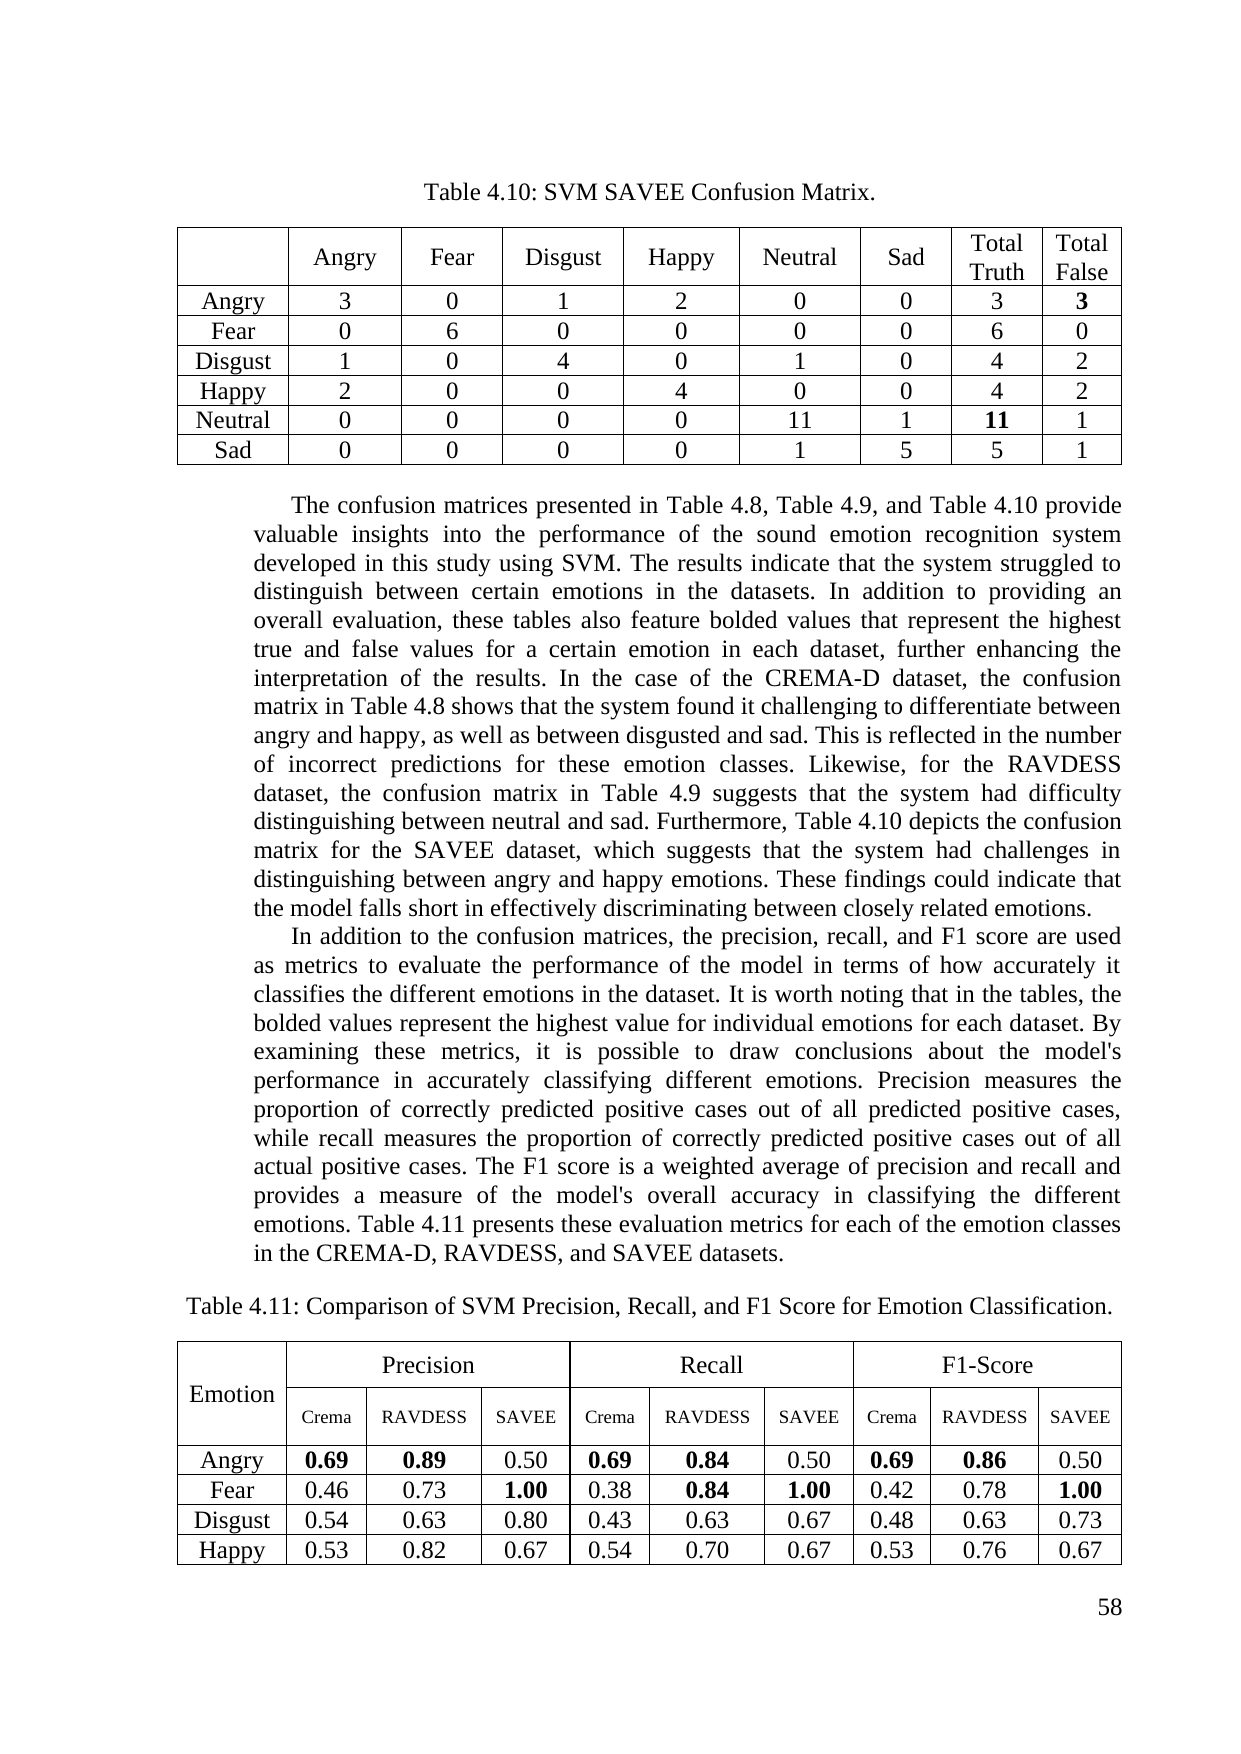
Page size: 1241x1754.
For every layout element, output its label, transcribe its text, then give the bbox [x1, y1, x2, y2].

table_cell Disgust [178, 1505, 286, 1534]
table_header Sad [861, 228, 951, 285]
table_header Precision [287, 1342, 569, 1387]
table_cell 0.48 [854, 1505, 930, 1534]
table_header Emotion [178, 1342, 286, 1444]
table_cell 0.63 [650, 1505, 764, 1534]
table_cell 0.67 [482, 1535, 569, 1564]
table_cell 0 [624, 406, 739, 434]
table_cell 0 [740, 376, 860, 404]
table_cell 0.46 [287, 1475, 366, 1504]
table_cell 0 [624, 435, 739, 464]
table_cell 4 [952, 376, 1042, 404]
table_cell 6 [402, 316, 502, 345]
table_cell 1 [503, 286, 623, 315]
text In addition to the confusion matrices, the precision, recall, and F1 score are used as metrics to evaluate the performance of the model in terms of how accurately it classifies the different emotions in the dataset. It is worth noting that in the tables, the bolded values represent the highest value for individual emotions for each dataset. By examining these metrics, it is possible to draw conclusions about the model's performance in accurately classifying different emotions. Precision measures the proportion of correctly predicted positive cases out of all predicted positive cases, while recall measures the proportion of correctly predicted positive cases out of all actual positive cases. The F1 score is a weighted average of precision and recall and provides a measure of the model's overall accuracy in classifying the different emotions. Table 4.11 presents these evaluation metrics for each of the emotion classes in the CREMA-D, RAVDESS, and SAVEE datasets. [253, 921, 1122, 1266]
table_cell 0.86 [931, 1446, 1038, 1474]
table_cell 0.53 [854, 1535, 930, 1564]
table_cell SAVEE [1039, 1388, 1121, 1444]
table_cell 0.43 [571, 1505, 649, 1534]
table_cell 0 [624, 316, 739, 345]
table_cell 2 [624, 286, 739, 315]
table_cell 1 [1043, 435, 1121, 464]
table_cell 0 [1043, 316, 1121, 345]
table_cell 1.00 [482, 1475, 569, 1504]
table_cell 0.69 [571, 1446, 649, 1474]
table_cell 1.00 [765, 1475, 853, 1504]
table_header Disgust [503, 228, 623, 285]
table_cell 11 [740, 406, 860, 434]
table_cell Neutral [178, 406, 288, 434]
table_cell 0.76 [931, 1535, 1038, 1564]
table_cell 0.50 [765, 1446, 853, 1474]
table_cell 1 [740, 346, 860, 375]
table_cell 0.73 [1039, 1505, 1121, 1534]
table_cell 0.63 [367, 1505, 481, 1534]
table_cell 0 [624, 346, 739, 375]
table_cell 11 [952, 406, 1042, 434]
table_header Total Truth [952, 228, 1042, 285]
table_cell RAVDESS [650, 1388, 764, 1444]
table_cell 2 [1043, 346, 1121, 375]
table_cell 0 [740, 316, 860, 345]
table_cell 4 [503, 346, 623, 375]
table_cell 0.50 [482, 1446, 569, 1474]
table_cell Crema [854, 1388, 930, 1444]
table_cell 0.67 [765, 1535, 853, 1564]
table_cell Happy [178, 1535, 286, 1564]
table_cell 0 [402, 435, 502, 464]
table_cell 0.54 [287, 1505, 366, 1534]
table_cell SAVEE [765, 1388, 853, 1444]
table_cell 0 [402, 406, 502, 434]
table_cell 1 [740, 435, 860, 464]
table_cell 0 [289, 435, 401, 464]
table_header Total False [1043, 228, 1121, 285]
table_header Angry [289, 228, 401, 285]
table_cell 0 [289, 406, 401, 434]
table_cell 0 [861, 316, 951, 345]
table_cell Sad [178, 435, 288, 464]
table_cell 0.73 [367, 1475, 481, 1504]
table_cell 3 [289, 286, 401, 315]
table_cell 0 [861, 286, 951, 315]
table_cell 0.82 [367, 1535, 481, 1564]
table_cell 0 [402, 286, 502, 315]
table_cell Fear [178, 316, 288, 345]
table_cell 0.67 [765, 1505, 853, 1534]
table_cell 4 [624, 376, 739, 404]
table_cell 0.89 [367, 1446, 481, 1474]
table_cell Happy [178, 376, 288, 404]
table_cell 0.69 [854, 1446, 930, 1474]
table_cell 5 [952, 435, 1042, 464]
table_cell 0.69 [287, 1446, 366, 1474]
table_cell 3 [1043, 286, 1121, 315]
table_header Happy [624, 228, 739, 285]
table_cell Angry [178, 286, 288, 315]
table_cell SAVEE [482, 1388, 569, 1444]
table_cell 0 [503, 435, 623, 464]
table_cell 0.84 [650, 1475, 764, 1504]
text Table 4.11: Comparison of SVM Precision, Recall, and F1 Score for Emotion Classification. [177, 1291, 1122, 1320]
table_header F1-Score [854, 1342, 1121, 1387]
table_cell 2 [289, 376, 401, 404]
table_cell 1.00 [1039, 1475, 1121, 1504]
table_header Fear [402, 228, 502, 285]
table_cell 0.70 [650, 1535, 764, 1564]
table_header [178, 228, 288, 285]
table_cell 0.63 [931, 1505, 1038, 1534]
table_cell 0.53 [287, 1535, 366, 1564]
table_cell 0.80 [482, 1505, 569, 1534]
table_cell 1 [861, 406, 951, 434]
table_cell 0 [289, 316, 401, 345]
table_cell Disgust [178, 346, 288, 375]
table_cell 4 [952, 346, 1042, 375]
table_cell 0 [402, 346, 502, 375]
table_cell 0.42 [854, 1475, 930, 1504]
table_cell 0 [503, 316, 623, 345]
table_cell 0.78 [931, 1475, 1038, 1504]
text The confusion matrices presented in Table 4.8, Table 4.9, and Table 4.10 provide valuable insights into the performance of the sound emotion recognition system developed in this study using SVM. The results indicate that the system struggled to distinguish between certain emotions in the datasets. In addition to providing an overall evaluation, these tables also feature bolded values that represent the highest true and false values for a certain emotion in each dataset, further enhancing the interpretation of the results. In the case of the CREMA-D dataset, the confusion matrix in Table 4.8 shows that the system found it challenging to differentiate between angry and happy, as well as between disgusted and sad. This is reflected in the number of incorrect predictions for these emotion classes. Likewise, for the RAVDESS dataset, the confusion matrix in Table 4.9 suggests that the system had difficulty distinguishing between neutral and sad. Furthermore, Table 4.10 depicts the confusion matrix for the SAVEE dataset, which suggests that the system had challenges in distinguishing between angry and happy emotions. These findings could indicate that the model falls short in effectively discriminating between closely related emotions. [253, 490, 1122, 921]
text Table 4.10: SVM SAVEE Confusion Matrix. [177, 177, 1122, 206]
table_cell 0 [861, 376, 951, 404]
table_cell 2 [1043, 376, 1121, 404]
table_cell 0.84 [650, 1446, 764, 1474]
table_cell 0.67 [1039, 1535, 1121, 1564]
table_cell Angry [178, 1446, 286, 1474]
table_cell Crema [571, 1388, 649, 1444]
table_header Neutral [740, 228, 860, 285]
table_cell 1 [1043, 406, 1121, 434]
table_cell Fear [178, 1475, 286, 1504]
table_cell 6 [952, 316, 1042, 345]
table_cell 0 [503, 406, 623, 434]
table_cell Crema [287, 1388, 366, 1444]
table_cell 0.50 [1039, 1446, 1121, 1474]
table_cell 3 [952, 286, 1042, 315]
table_cell 0.38 [571, 1475, 649, 1504]
table_cell 5 [861, 435, 951, 464]
table_cell 0 [503, 376, 623, 404]
table_cell 0 [861, 346, 951, 375]
table_cell 0.54 [571, 1535, 649, 1564]
table_cell 0 [402, 376, 502, 404]
table_cell RAVDESS [367, 1388, 481, 1444]
table_cell 0 [740, 286, 860, 315]
table_cell 1 [289, 346, 401, 375]
table_header Recall [571, 1342, 853, 1387]
table_cell RAVDESS [931, 1388, 1038, 1444]
